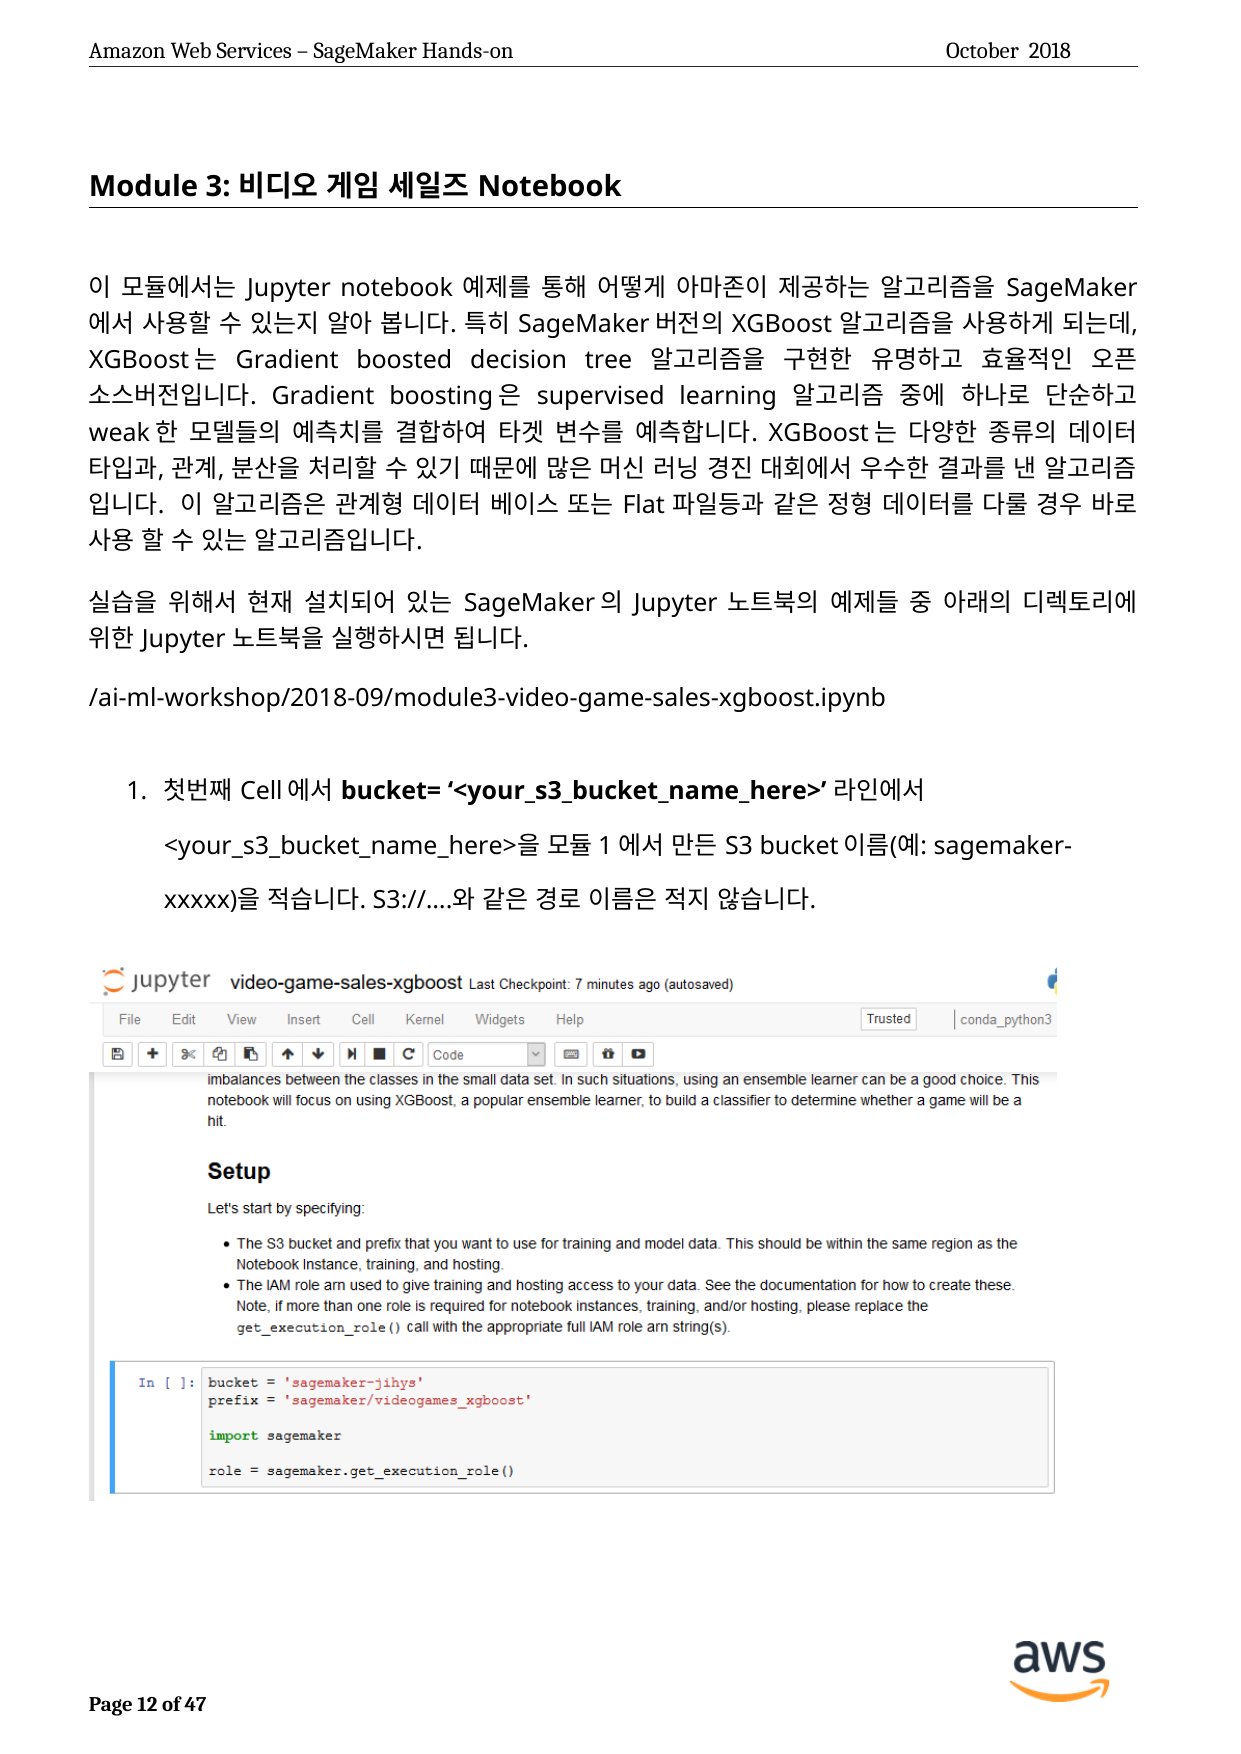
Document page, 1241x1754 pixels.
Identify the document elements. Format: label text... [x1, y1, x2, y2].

picture [88, 963, 1058, 1501]
text /ai-ml-workshop/2018-09/module3-video-game-sales-xgboost.ipynb [89, 679, 1138, 742]
text 실습을 위해서 현재 설치되어 있는 SageMaker의 Jupyter 노트북의 예제들 중 아래의 디렉토리에 위한 Jupyter 노트북을 실행하시면 됩니다. [89, 582, 1138, 654]
list 첫번째 Cell에서 bucket= ‘<your_s3_bucket_name_here>’ 라인에서 <your_s3_bucket_name_here>을 모듈1 에서 만든 S3 bucket이름(예: sagemaker-xxxxx)을 적습니다. S3://….와 같은 경로 이름은 적지 않습니다. [126, 771, 1138, 916]
picture [999, 1630, 1118, 1712]
text 이 모듈에서는 Jupyter notebook 예제를 통해 어떻게 아마존이 제공하는 알고리즘을 SageMaker에서 사용할 수 있는지 알아 봅니다. 특히 SageMaker버전의 XGBoost 알고리즘을 사용하게 되는데, XGBoost는 Gradient boosted decision tree 알고리즘을 구현한 유명하고 효율적인 오픈 소스버전입니다. Gradient boosting은 supervised learning 알고리즘 중에 하나로 단순하고 weak한 모델들의 예측치를 결합하여 타겟 변수를 예측합니다. XGBoost는 다양한 종류의 데이터 타입과, 관계, 분산을 처리할 수 있기 때문에 많은 머신 러닝 경진 대회에서 우수한 결과를 낸 알고리즘 입니다. 이 알고리즘은 관계형 데이터 베이스 또는 Flat 파일등과 같은 정형 데이터를 다룰 경우 바로 사용 할 수 있는 알고리즘입니다. [89, 267, 1138, 557]
subtitle Module 3: 비디오 게임 세일즈 Notebook [89, 162, 1138, 207]
